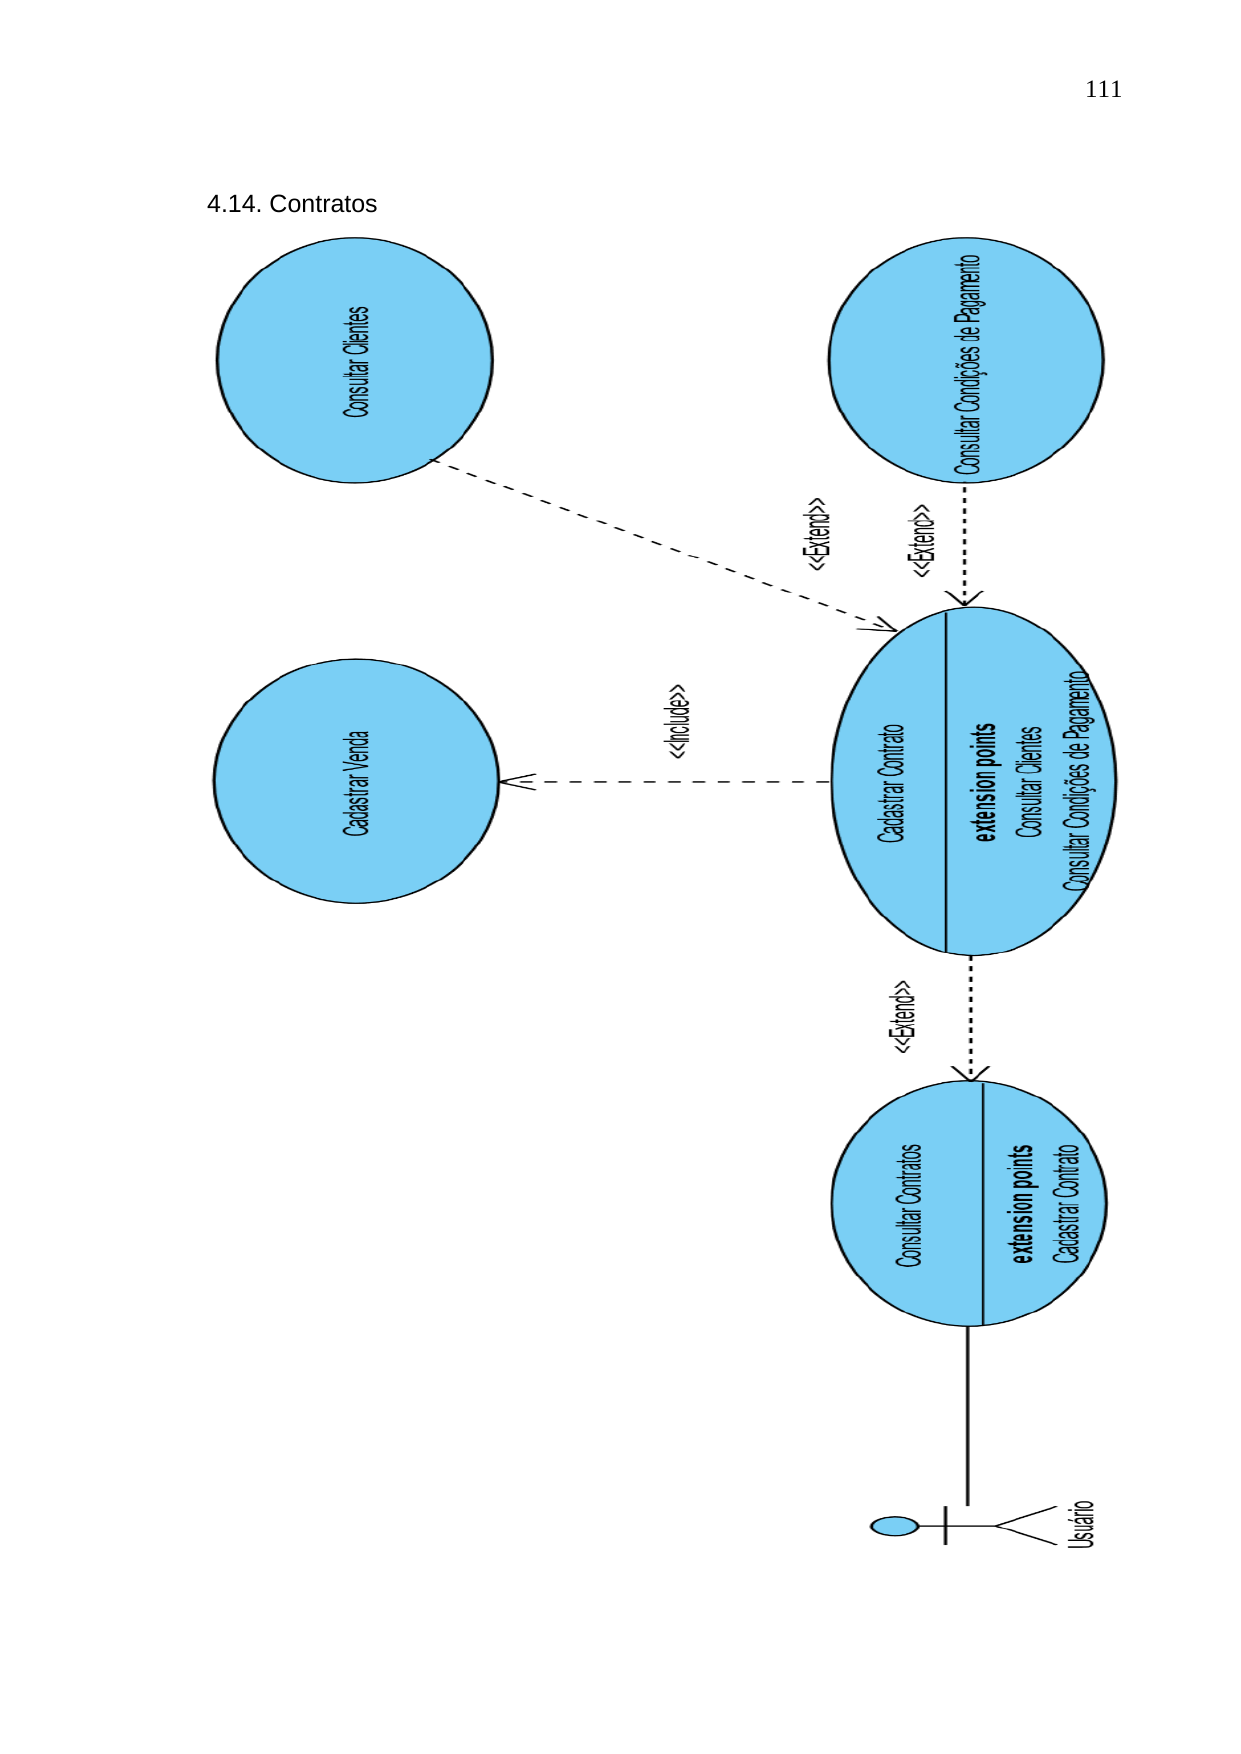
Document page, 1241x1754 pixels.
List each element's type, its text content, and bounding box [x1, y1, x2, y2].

subtitle 4.14. Contratos [207, 189, 1122, 217]
picture [208, 234, 1125, 1564]
